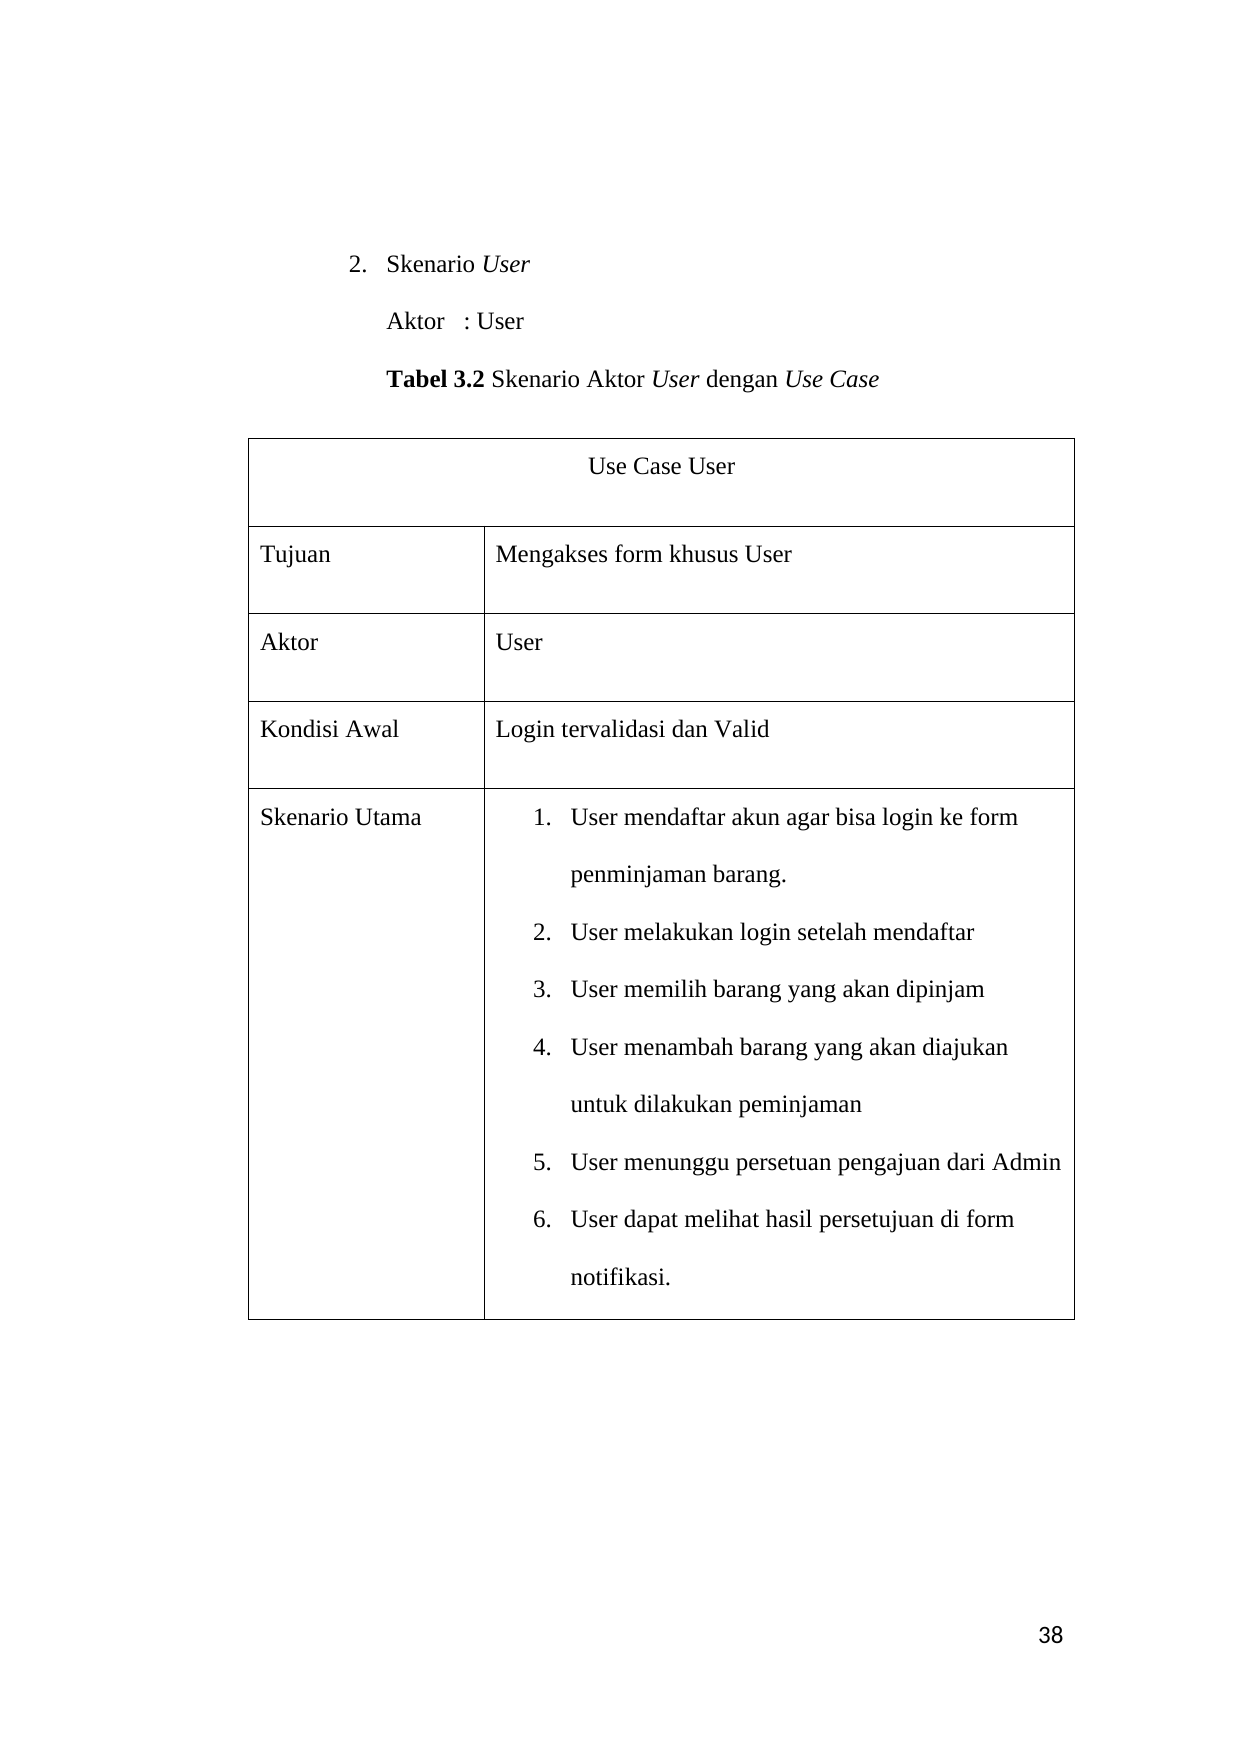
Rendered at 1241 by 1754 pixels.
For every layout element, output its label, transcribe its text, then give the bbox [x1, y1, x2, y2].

table_cell Skenario Utama [249, 789, 484, 1319]
table_header Use Case User [249, 439, 1074, 526]
table_cell Aktor [249, 614, 484, 701]
table_cell Kondisi Awal [249, 702, 484, 788]
list Aktor : User [386, 306, 1063, 335]
table_cell Tujuan [249, 527, 484, 613]
list Tabel 3.2 Skenario Aktor User dengan Use Case [386, 364, 1063, 392]
table_cell Mengakses form khusus User [485, 527, 1074, 613]
list 2. Skenario User [349, 249, 1063, 277]
table_cell User [485, 614, 1074, 701]
table_cell Login tervalidasi dan Valid [485, 702, 1074, 788]
table_cell User mendaftar akun agar bisa login ke form penminjaman barang. User melakukan login setelah mendaftar User memilih barang yang akan dipinjam User menambah barang yang akan diajukan untuk dilakukan peminjaman User menunggu persetuan pengajuan dari Admin User dapat melihat hasil persetujuan di form notifikasi. [485, 789, 1074, 1319]
